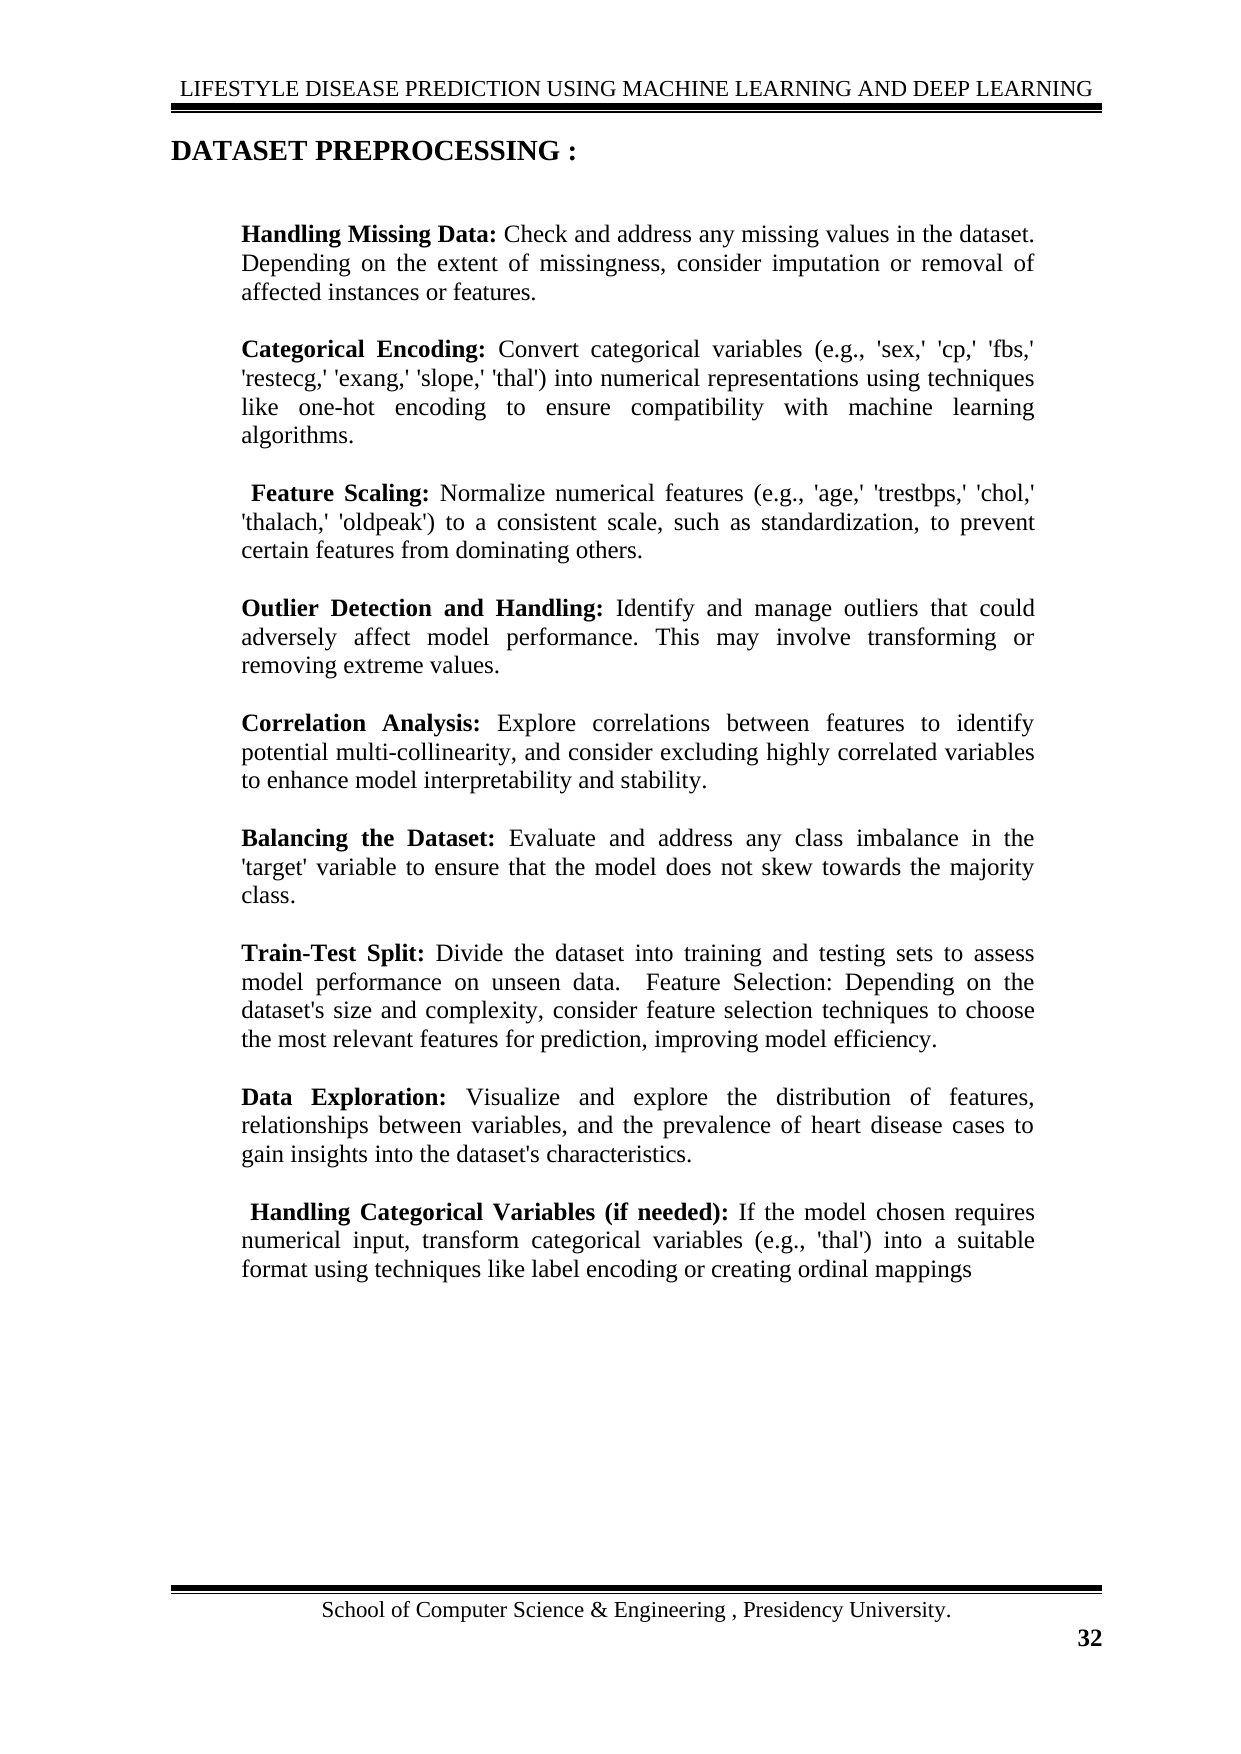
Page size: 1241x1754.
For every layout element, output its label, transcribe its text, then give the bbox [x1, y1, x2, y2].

subtitle Outlier Detection and Handling: Identify and manage outliers that could adversely affect model performance. This may involve transforming or removing extreme values. [241, 593, 1035, 679]
subtitle Train-Test Split: Divide the dataset into training and testing sets to assess model performance on unseen data. Feature Selection: Depending on the dataset's size and complexity, consider feature selection techniques to choose the most relevant features for prediction, improving model efficiency. [241, 938, 1035, 1053]
subtitle Correlation Analysis: Explore correlations between features to identify potential multi-collinearity, and consider excluding highly correlated variables to enhance model interpretability and stability. [241, 708, 1035, 794]
subtitle DATASET PREPROCESSING : [171, 133, 1035, 166]
subtitle Handling Missing Data: Check and address any missing values in the dataset. Depending on the extent of missingness, consider imputation or removal of affected instances or features. [241, 219, 1035, 305]
subtitle Data Exploration: Visualize and explore the distribution of features, relationships between variables, and the prevalence of heart disease cases to gain insights into the dataset's characteristics. [241, 1082, 1035, 1168]
subtitle Categorical Encoding: Convert categorical variables (e.g., 'sex,' 'cp,' 'fbs,' 'restecg,' 'exang,' 'slope,' 'thal') into numerical representations using techniques like one-hot encoding to ensure compatibility with machine learning algorithms. [241, 334, 1035, 449]
subtitle Feature Scaling: Normalize numerical features (e.g., 'age,' 'trestbps,' 'chol,' 'thalach,' 'oldpeak') to a consistent scale, such as standardization, to prevent certain features from dominating others. [241, 478, 1035, 564]
subtitle Handling Categorical Variables (if needed): If the model chosen requires numerical input, transform categorical variables (e.g., 'thal') into a suitable format using techniques like label encoding or creating ordinal mappings [241, 1197, 1035, 1283]
subtitle Balancing the Dataset: Evaluate and address any class imbalance in the 'target' variable to ensure that the model does not skew towards the majority class. [241, 823, 1035, 909]
